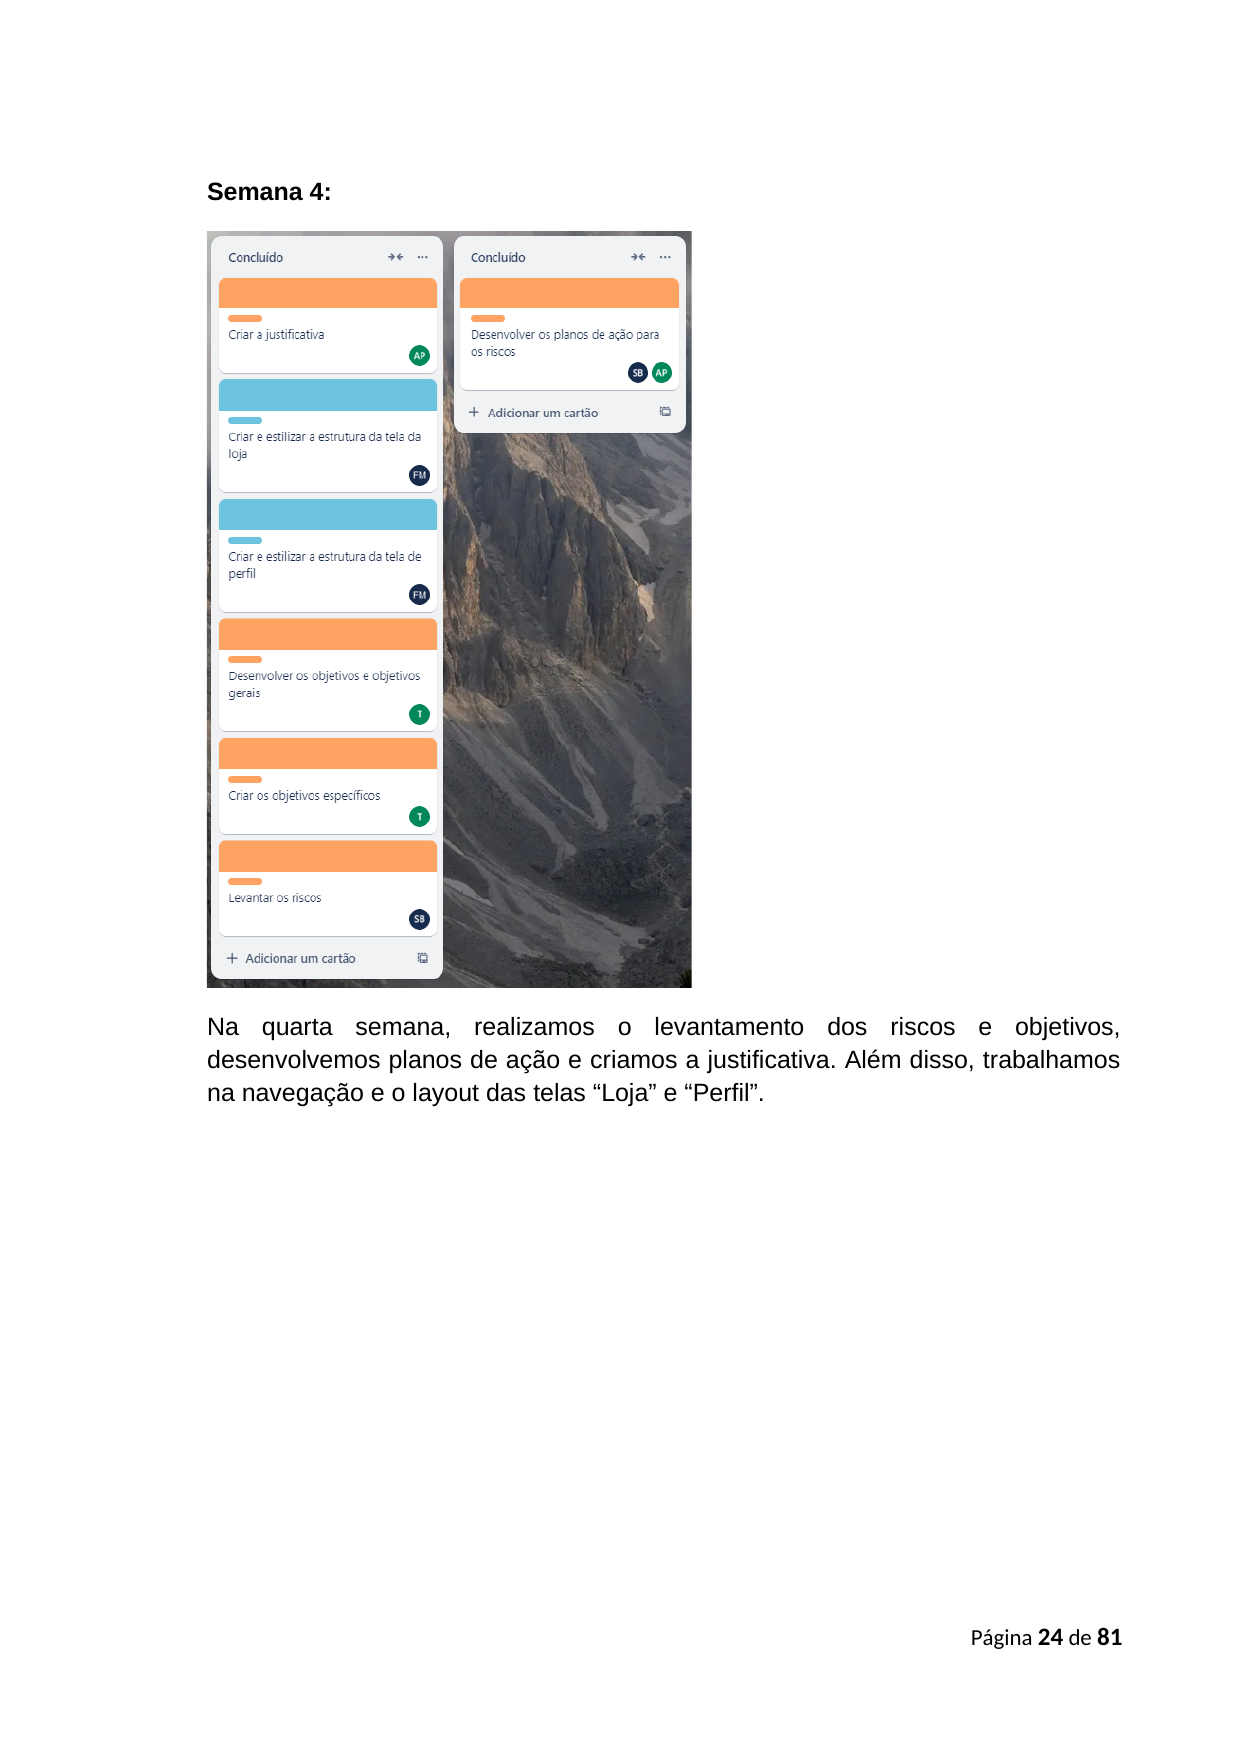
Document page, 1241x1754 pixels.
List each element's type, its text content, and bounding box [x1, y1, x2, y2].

picture [206, 231, 692, 988]
text Na quarta semana, realizamos o levantamento dos riscos e objetivos, desenvolvemos planos de ação e criamos a justificativa. Além disso, trabalhamos na navegação e o layout das telas “Loja” e “Perfil”. [207, 1012, 1122, 1107]
text Semana 4: [207, 177, 1122, 206]
